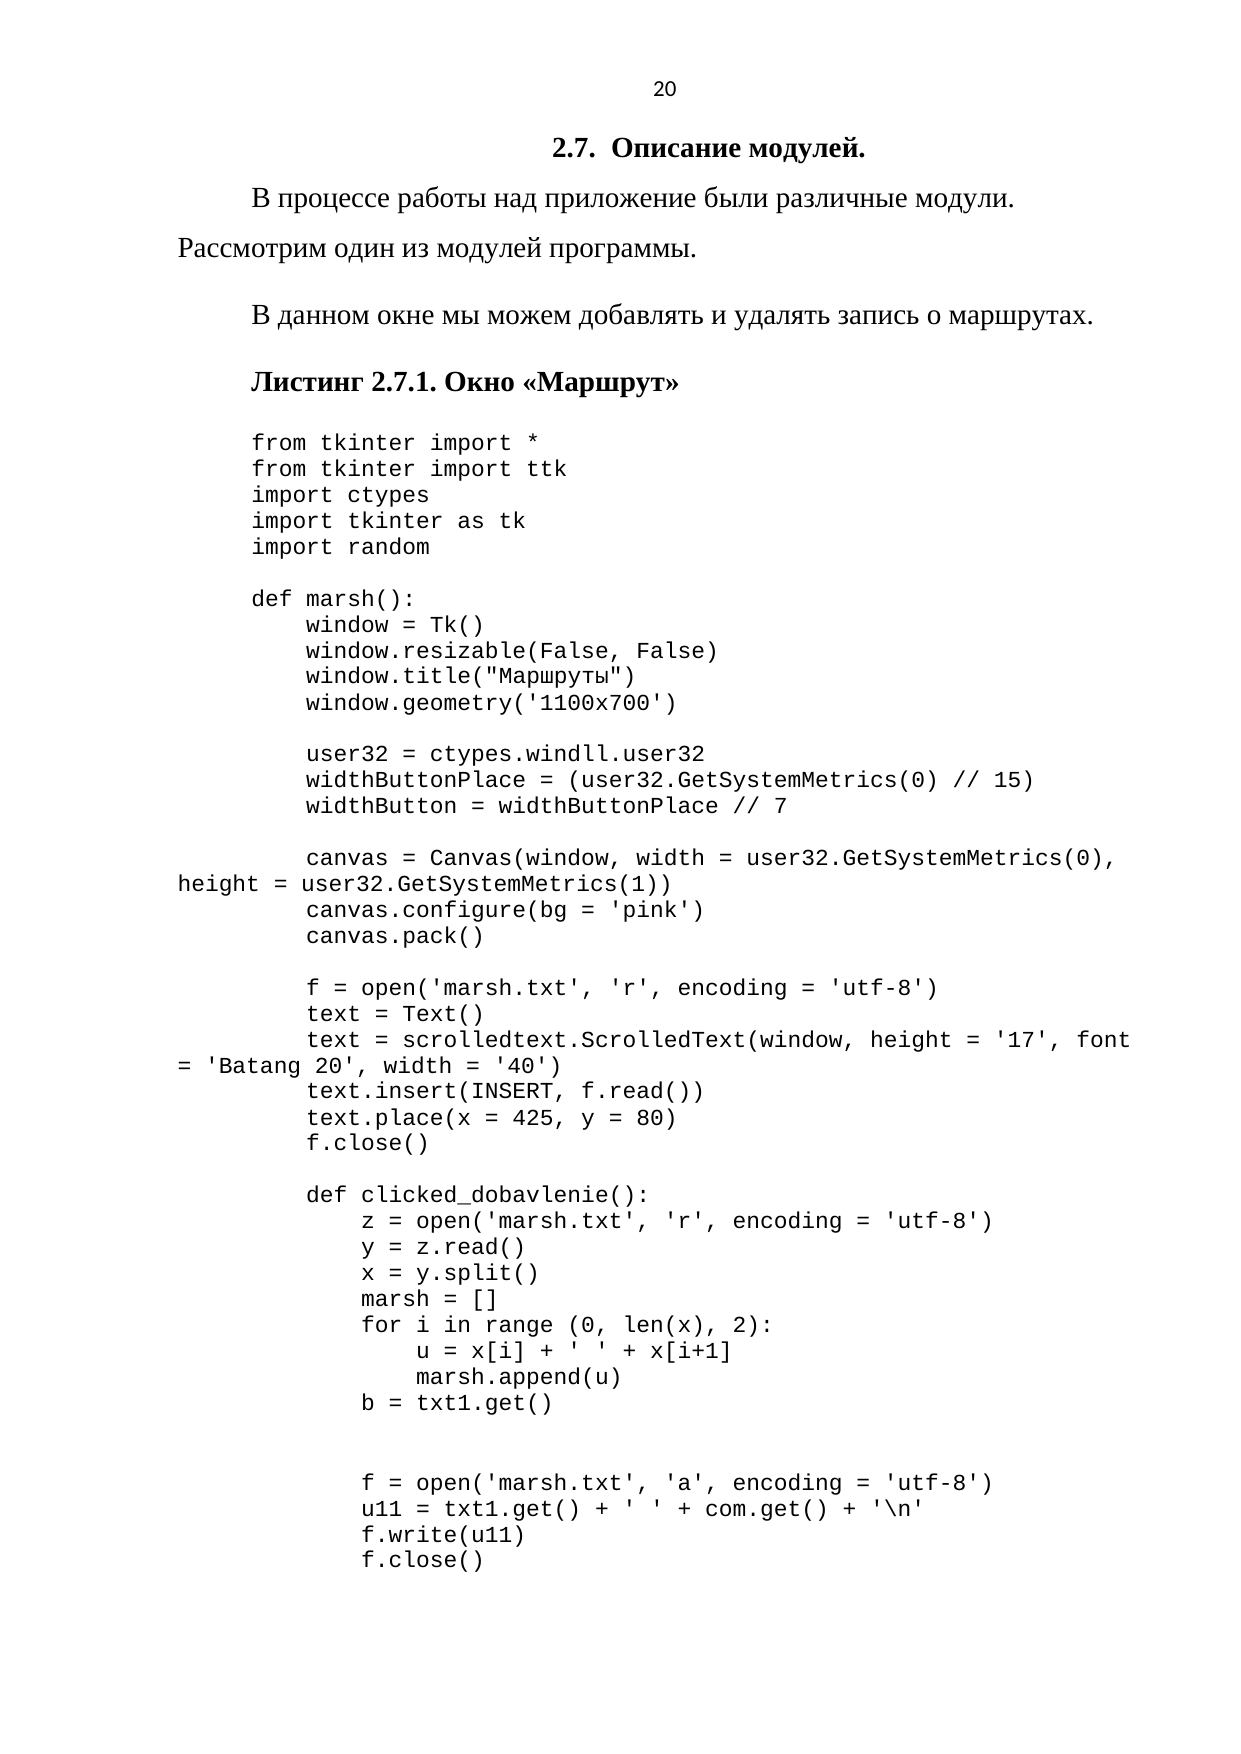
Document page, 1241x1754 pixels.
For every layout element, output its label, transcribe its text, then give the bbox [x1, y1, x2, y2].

text text.insert(INSERT, f.read()) [177, 1080, 1152, 1106]
text f.close() [177, 1549, 1152, 1575]
text from tkinter import * [177, 431, 1152, 457]
text x = y.split() [177, 1261, 1152, 1287]
text f.write(u11) [177, 1523, 1152, 1549]
text window.geometry('1100x700') [177, 691, 1152, 717]
text В процессе работы над приложение были различные модули. Рассмотрим один из модулей программы. [177, 180, 1152, 264]
text window.resizable(False, False) [177, 639, 1152, 665]
text y = z.read() [177, 1236, 1152, 1261]
text В данном окне мы можем добавлять и удалять запись о маршрутах. [177, 297, 1152, 331]
text text = scrolledtext.ScrolledText(window, height = '17', font = 'Batang 20', width = '40') [177, 1028, 1152, 1080]
text window = Tk() [177, 613, 1152, 639]
text from tkinter import ttk [177, 457, 1152, 483]
text def marsh(): [177, 587, 1152, 613]
text canvas = Canvas(window, width = user32.GetSystemMetrics(0), height = user32.GetSystemMetrics(1)) [177, 846, 1152, 898]
text marsh = [] [177, 1287, 1152, 1313]
text text.place(x = 425, y = 80) [177, 1106, 1152, 1132]
text def clicked_dobavlenie(): [177, 1184, 1152, 1209]
text user32 = ctypes.windll.user32 [177, 743, 1152, 769]
text u = x[i] + ' ' + x[i+1] [177, 1339, 1152, 1365]
text canvas.configure(bg = 'pink') [177, 898, 1152, 924]
text z = open('marsh.txt', 'r', encoding = 'utf-8') [177, 1209, 1152, 1236]
text f.close() [177, 1132, 1152, 1158]
text for i in range (0, len(x), 2): [177, 1313, 1152, 1339]
text f = open('marsh.txt', 'a', encoding = 'utf-8') [177, 1471, 1152, 1497]
text widthButton = widthButtonPlace // 7 [177, 794, 1152, 821]
text text = Text() [177, 1002, 1152, 1028]
text window.title("Маршруты") [177, 665, 1152, 691]
text marsh.append(u) [177, 1365, 1152, 1391]
subtitle Описание модулей. [266, 130, 1152, 163]
text canvas.pack() [177, 924, 1152, 950]
text b = txt1.get() [177, 1391, 1152, 1417]
text import tkinter as tk [177, 509, 1152, 535]
text widthButtonPlace = (user32.GetSystemMetrics(0) // 15) [177, 769, 1152, 794]
text u11 = txt1.get() + ' ' + com.get() + '\n' [177, 1497, 1152, 1523]
text import random [177, 535, 1152, 561]
text f = open('marsh.txt', 'r', encoding = 'utf-8') [177, 976, 1152, 1002]
text Листинг 2.7.1. Окно «Маршрут» [177, 364, 1152, 398]
text import ctypes [177, 483, 1152, 509]
